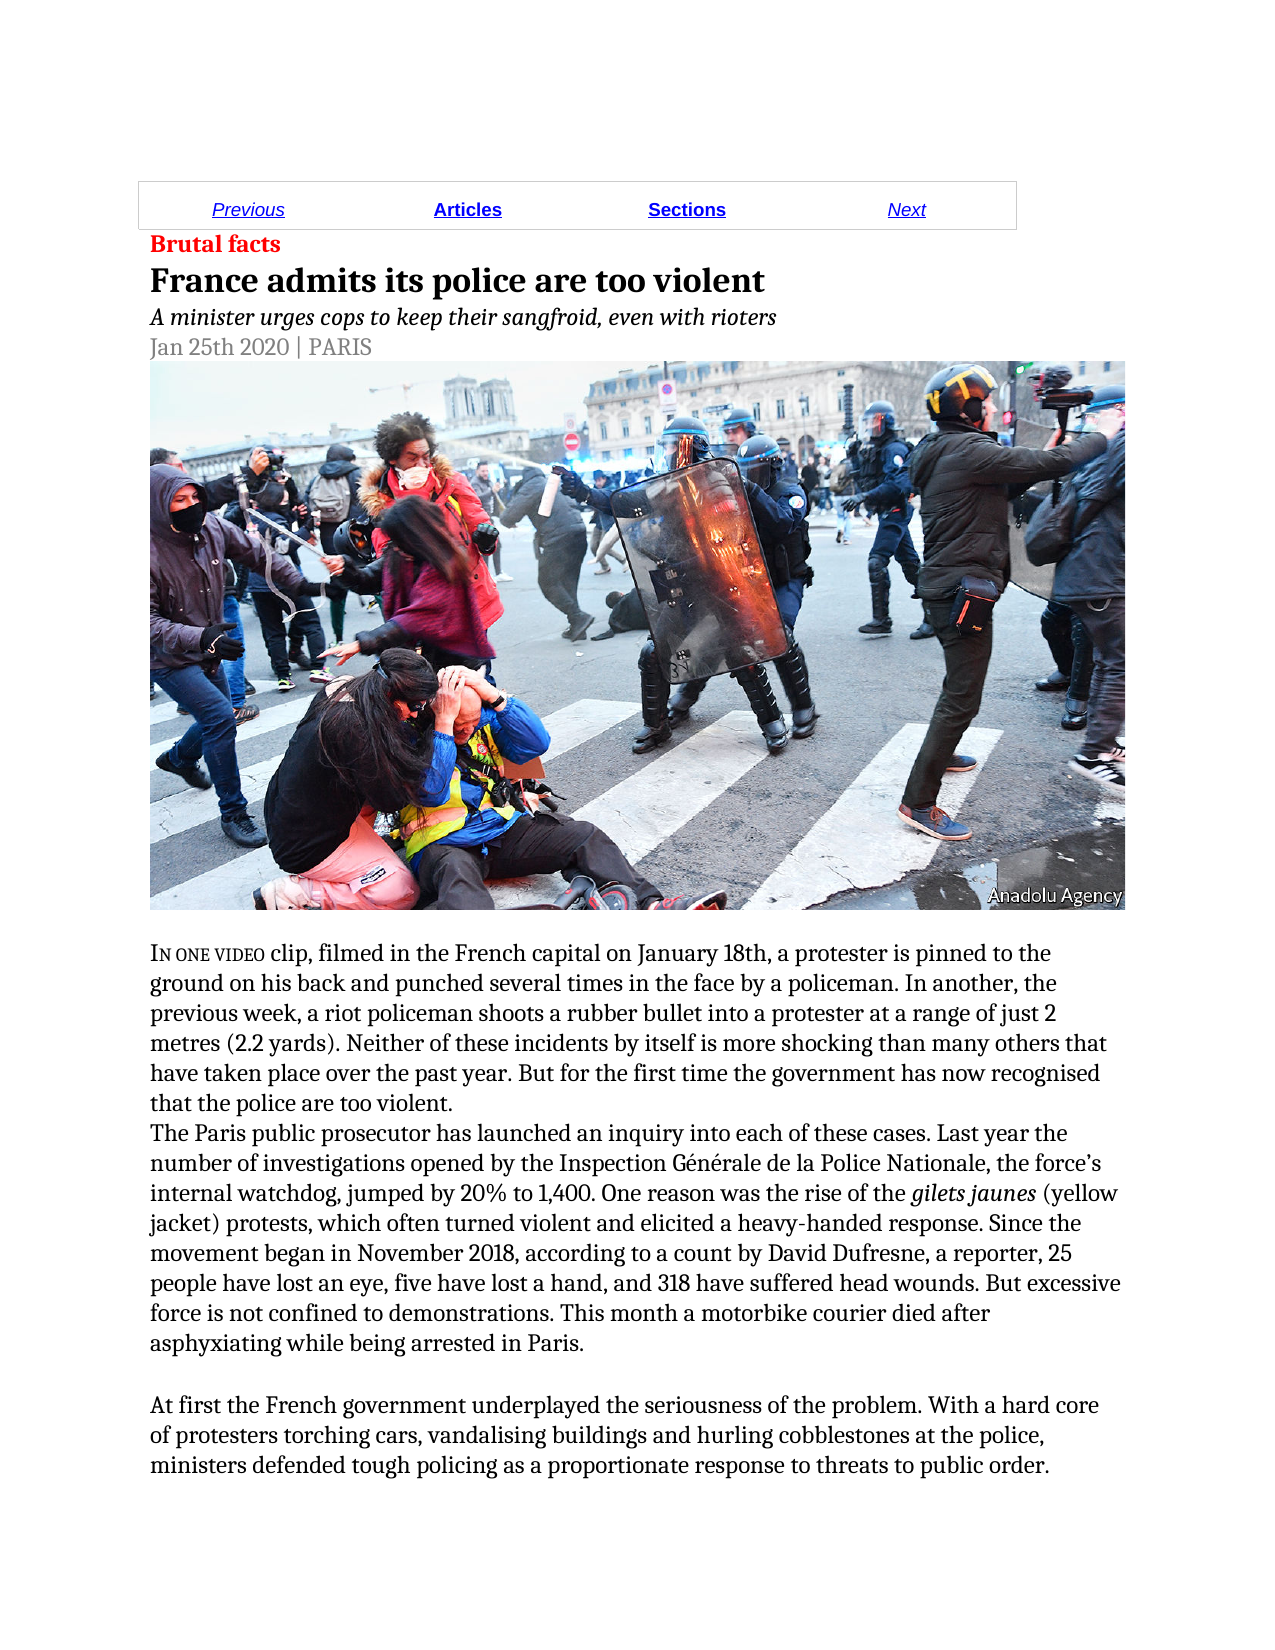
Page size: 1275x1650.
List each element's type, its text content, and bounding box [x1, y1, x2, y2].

table_header Previous [139, 182, 358, 228]
text Jan 25th 2020 | PARIS [150, 331, 1125, 361]
subtitle Brutal facts [150, 229, 1125, 259]
text A minister urges cops to keep their sangfroid, even with rioters [150, 301, 1125, 331]
subtitle France admits its police are too violent [150, 259, 1125, 301]
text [150, 1389, 1125, 1479]
table_header Next [797, 182, 1016, 228]
table_header Articles [358, 182, 577, 228]
picture [150, 361, 1125, 910]
table_header Sections [578, 182, 797, 228]
text IN ONE VIDEO clip, filmed in the French capital on January 18th, a protester is pinned to the ground on his back and punched several times in the face by a policeman. In another, the previous week, a riot policeman shoots a rubber bullet into a protester at a range of just 2 metres (2.2 yards). Neither of these incidents by itself is more shocking than many others that have taken place over the past year. But for the first time the government has now recognised that the police are too violent. [150, 938, 1125, 1118]
text The Paris public prosecutor has launched an inquiry into each of these cases. Last year the number of investigations opened by the Inspection Générale de la Police Nationale, the force’s internal watchdog, jumped by 20% to 1,400. One reason was the rise of the gilets jaunes (yellow jacket) protests, which often turned violent and elicited a heavy-handed response. Since the movement began in November 2018, according to a count by David Dufresne, a reporter, 25 people have lost an eye, five have lost a hand, and 318 have suffered head wounds. But excessive force is not confined to demonstrations. This month a motorbike courier died after asphyxiating while being arrested in Paris. [150, 1118, 1125, 1358]
